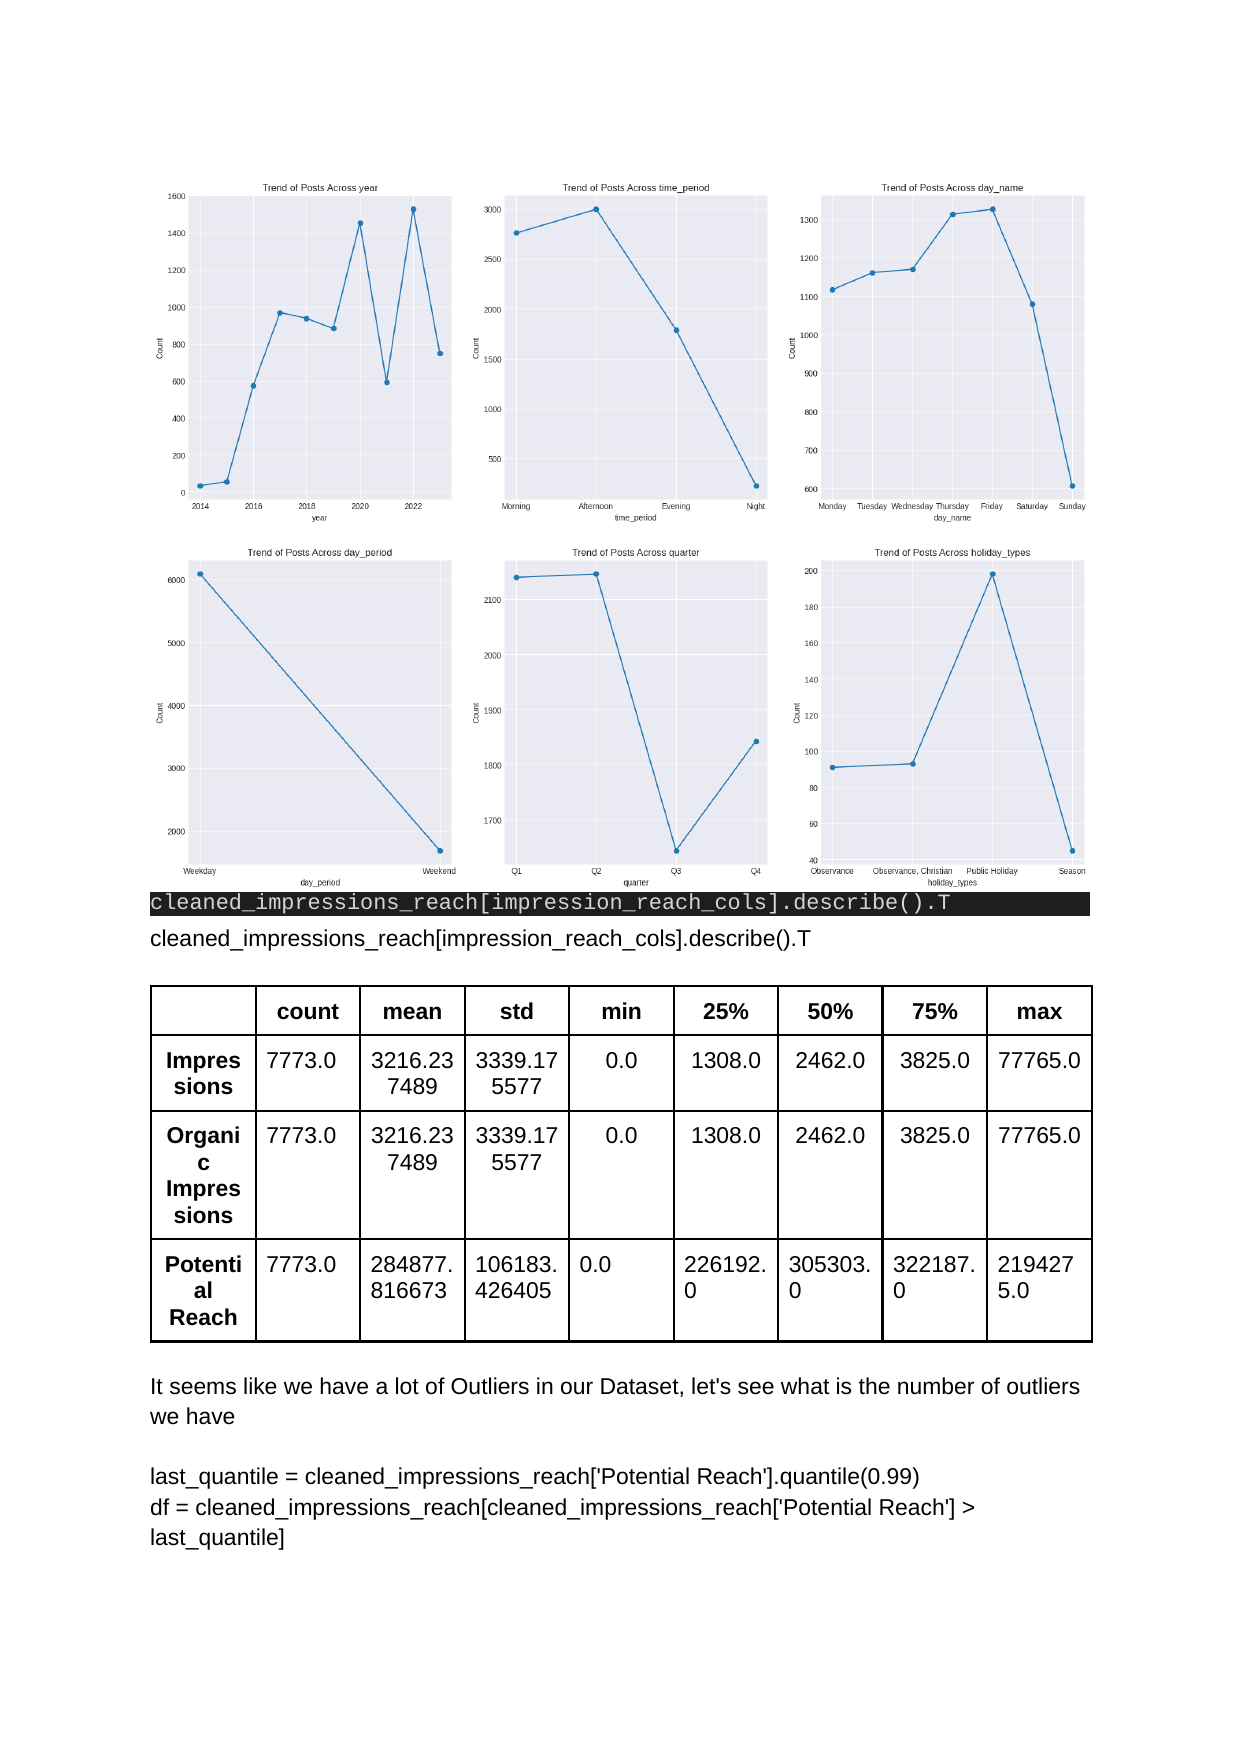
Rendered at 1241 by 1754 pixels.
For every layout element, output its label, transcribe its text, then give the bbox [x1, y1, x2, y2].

table_cell 1308.0 [675, 1112, 777, 1238]
table_cell Impressions [152, 1036, 255, 1110]
table_header mean [361, 987, 464, 1034]
table_cell 0.0 [570, 1240, 673, 1340]
table_header std [466, 987, 568, 1034]
table_header min [570, 987, 673, 1034]
table_header max [988, 987, 1091, 1034]
table_cell Organic Impressions [152, 1112, 255, 1238]
text It seems like we have a lot of Outliers in our Dataset, let's see what is the number of outliers we have last_quantile = cleaned_impressions_reach['Potential Reach'].quantile(0.99) [150, 1343, 1090, 1489]
table_cell 2194275.0 [988, 1240, 1091, 1340]
table_cell 77765.0 [988, 1112, 1091, 1238]
table_cell 322187.0 [884, 1240, 986, 1340]
table_cell 284877.816673 [361, 1240, 464, 1340]
table_cell 226192.0 [675, 1240, 777, 1340]
text cleaned_impressions_reach[impression_reach_cols].describe().T [150, 892, 1090, 916]
table_cell 77765.0 [988, 1036, 1091, 1110]
table_cell 3339.175577 [466, 1036, 568, 1110]
table_header 75% [884, 987, 986, 1034]
picture [150, 178, 1091, 892]
text df = cleaned_impressions_reach[cleaned_impressions_reach['Potential Reach'] > last_quantile] [150, 1493, 1090, 1550]
table_cell 7773.0 [257, 1036, 359, 1110]
table_cell 3825.0 [884, 1036, 986, 1110]
table_cell 3339.175577 [466, 1112, 568, 1238]
table_cell 7773.0 [257, 1240, 359, 1340]
table_cell 305303.0 [779, 1240, 881, 1340]
table_header 25% [675, 987, 777, 1034]
table_cell 2462.0 [779, 1112, 881, 1238]
table_cell 1308.0 [675, 1036, 777, 1110]
table_cell 7773.0 [257, 1112, 359, 1238]
table_header 50% [779, 987, 881, 1034]
table_header [152, 987, 255, 1034]
text cleaned_impressions_reach[impression_reach_cols].describe().T [150, 925, 1090, 981]
table_cell 2462.0 [779, 1036, 881, 1110]
table_cell Potential Reach [152, 1240, 255, 1340]
table_cell 0.0 [570, 1036, 673, 1110]
table_cell 3216.237489 [361, 1112, 464, 1238]
table_cell 3216.237489 [361, 1036, 464, 1110]
table_cell 106183.426405 [466, 1240, 568, 1340]
table_cell 0.0 [570, 1112, 673, 1238]
table_cell 3825.0 [884, 1112, 986, 1238]
table_header count [257, 987, 359, 1034]
